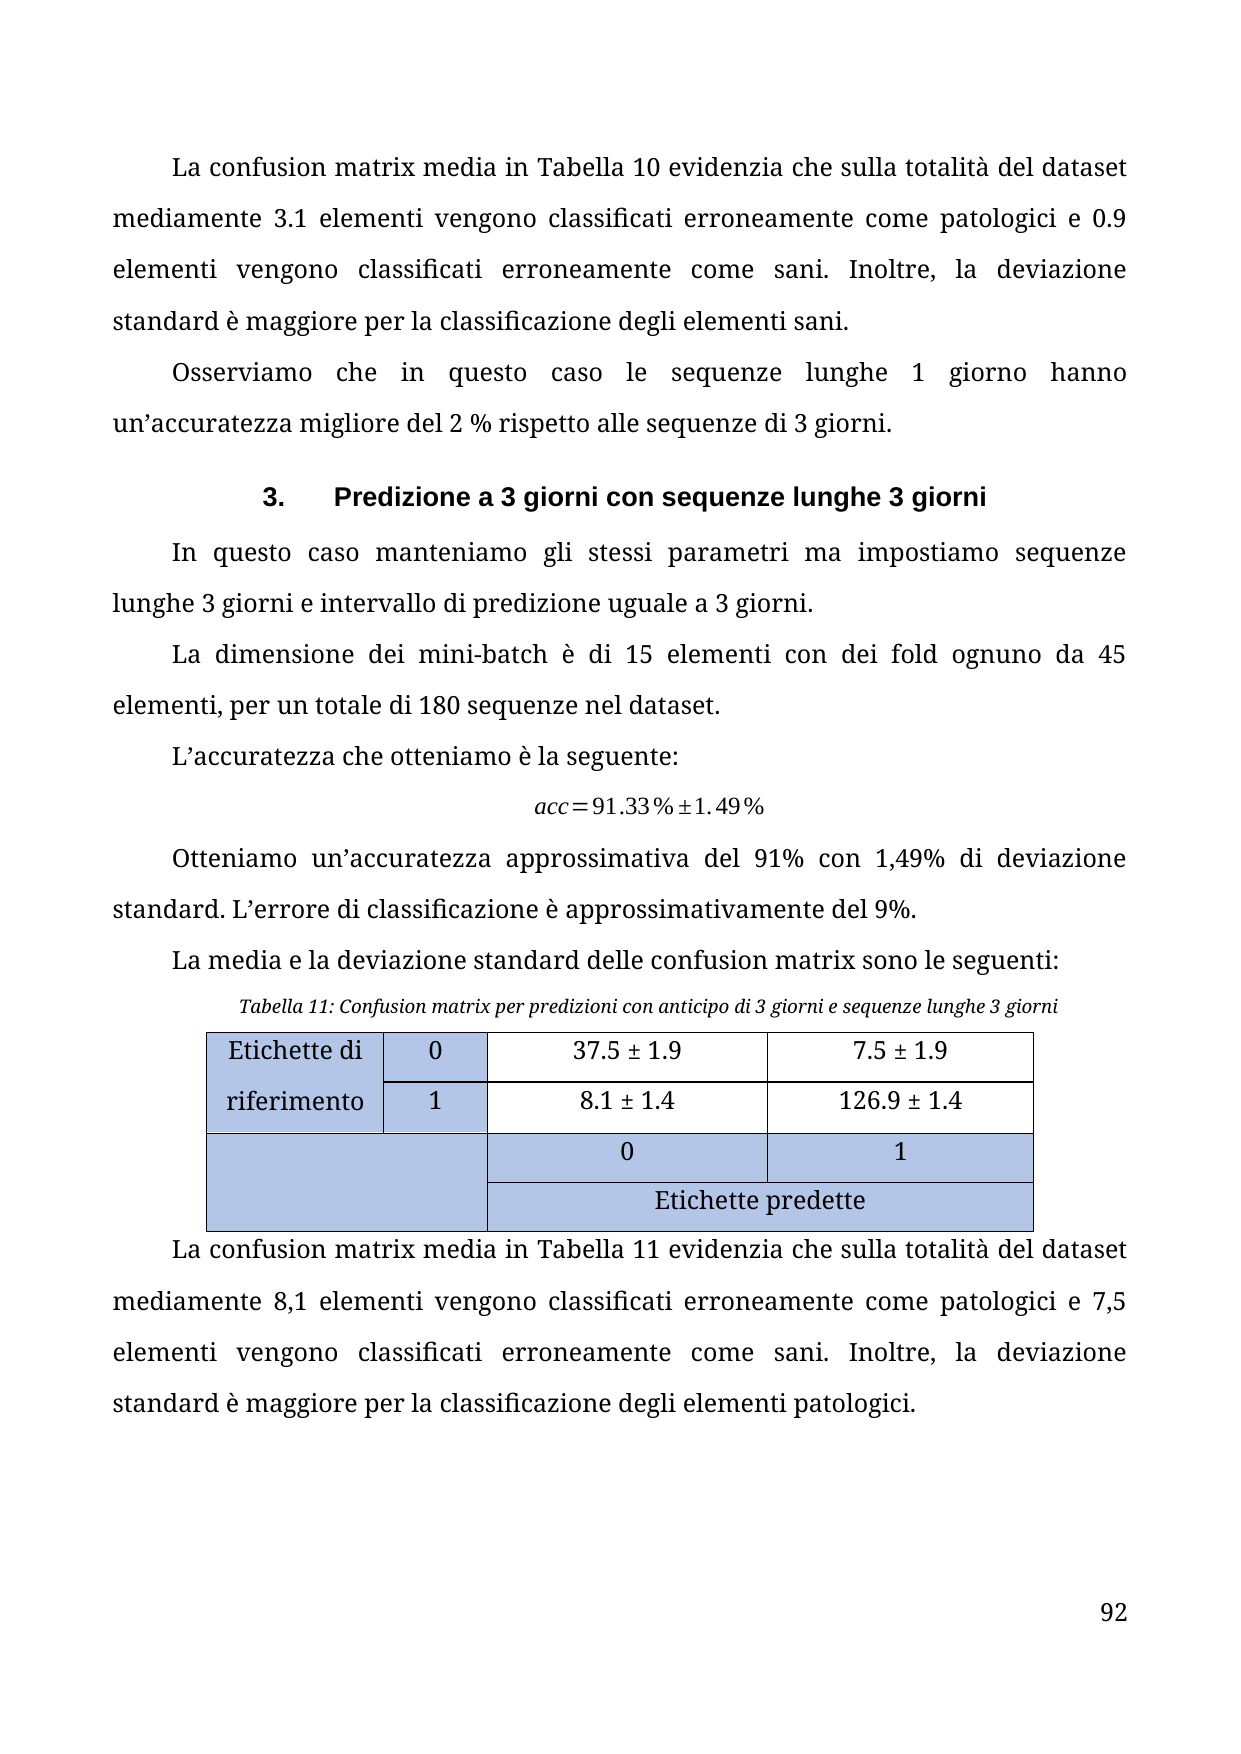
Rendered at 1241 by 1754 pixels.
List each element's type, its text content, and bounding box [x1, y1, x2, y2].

text L’accuratezza che otteniamo è la seguente: [112, 738, 1128, 773]
table_cell 8.1 ± 1.4 [488, 1083, 767, 1132]
text Otteniamo un’accuratezza approssimativa del 91% con 1,49% di deviazione standard. L’errore di classificazione è approssimativamente del 9%. [112, 841, 1128, 926]
text La confusion matrix media in Tabella 10 evidenzia che sulla totalità del dataset mediamente 3.1 elementi vengono classificati erroneamente come patologici e 0.9 elementi vengono classificati erroneamente come sani. Inoltre, la deviazione standard è maggiore per la classificazione degli elementi sani. [112, 150, 1128, 337]
text La dimensione dei mini-batch è di 15 elementi con dei fold ognuno da 45 elementi, per un totale di 180 sequenze nel dataset. [112, 636, 1128, 722]
table_header 7.5 ± 1.9 [768, 1033, 1033, 1081]
text La media e la deviazione standard delle confusion matrix sono le seguenti: [112, 943, 1128, 977]
table_header 0 [384, 1033, 487, 1081]
table_header Etichette di riferimento [207, 1033, 383, 1132]
subtitle Predizione a 3 giorni con sequenze lunghe 3 giorni [262, 481, 1128, 512]
table_cell Etichette predette [488, 1183, 1033, 1231]
text La confusion matrix media in Tabella 11 evidenzia che sulla totalità del dataset mediamente 8,1 elementi vengono classificati erroneamente come patologici e 7,5 elementi vengono classificati erroneamente come sani. Inoltre, la deviazione standard è maggiore per la classificazione degli elementi patologici. [112, 1232, 1128, 1419]
table_cell 0 [488, 1134, 767, 1182]
text In questo caso manteniamo gli stessi parametri ma impostiamo sequenze lunghe 3 giorni e intervallo di predizione uguale a 3 giorni. [112, 534, 1128, 619]
table_cell 1 [384, 1083, 487, 1132]
table_cell [207, 1134, 487, 1231]
text Tabella 11: Confusion matrix per predizioni con anticipo di 3 giorni e sequenze lunghe 3 giorni [112, 994, 1128, 1019]
table_cell 1 [768, 1134, 1033, 1182]
text Osserviamo che in questo caso le sequenze lunghe 1 giorno hanno un’accuratezza migliore del 2 % rispetto alle sequenze di 3 giorni. [112, 354, 1128, 439]
table_header 37.5 ± 1.9 [488, 1033, 767, 1081]
table_cell 126.9 ± 1.4 [768, 1083, 1033, 1132]
